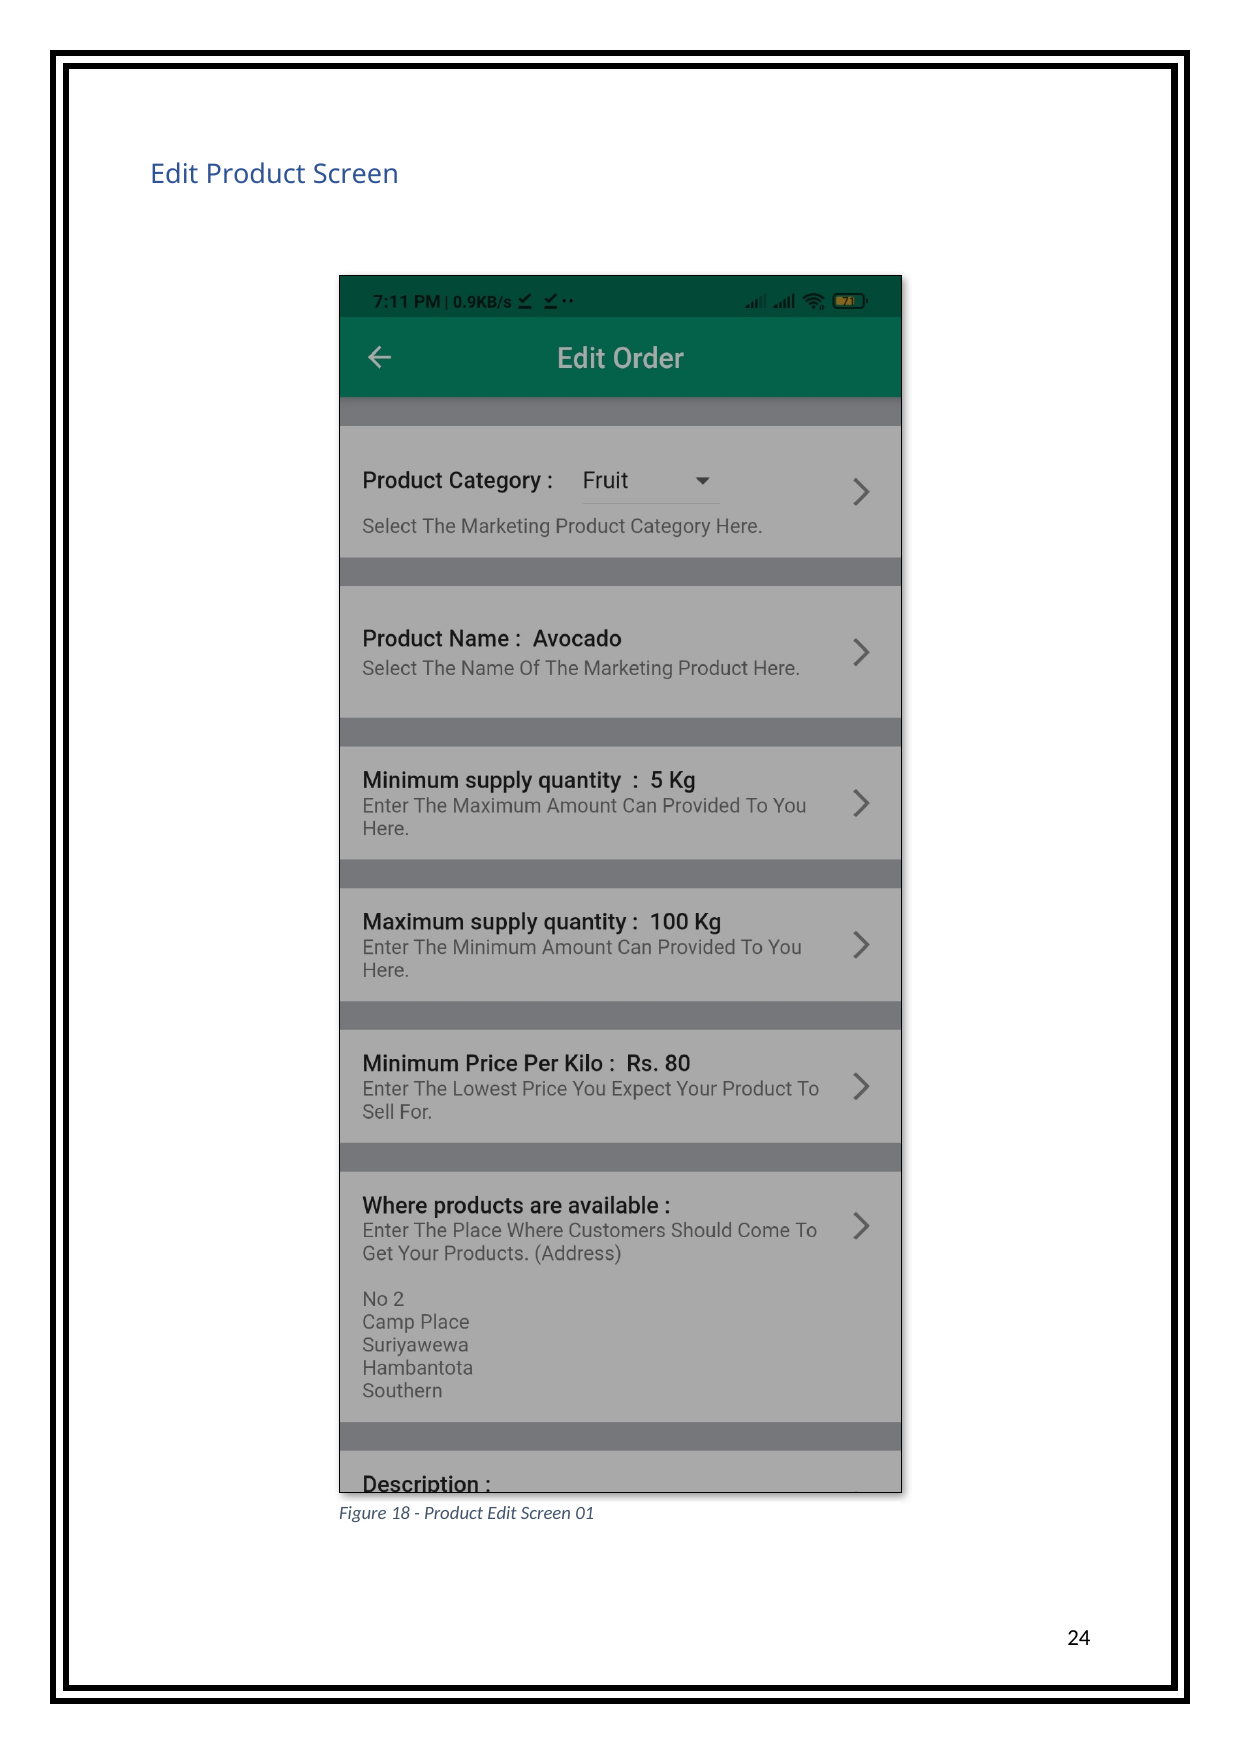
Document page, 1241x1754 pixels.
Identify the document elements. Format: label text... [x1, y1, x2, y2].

subtitle Edit Product Screen [150, 154, 1090, 191]
picture [340, 276, 901, 1492]
